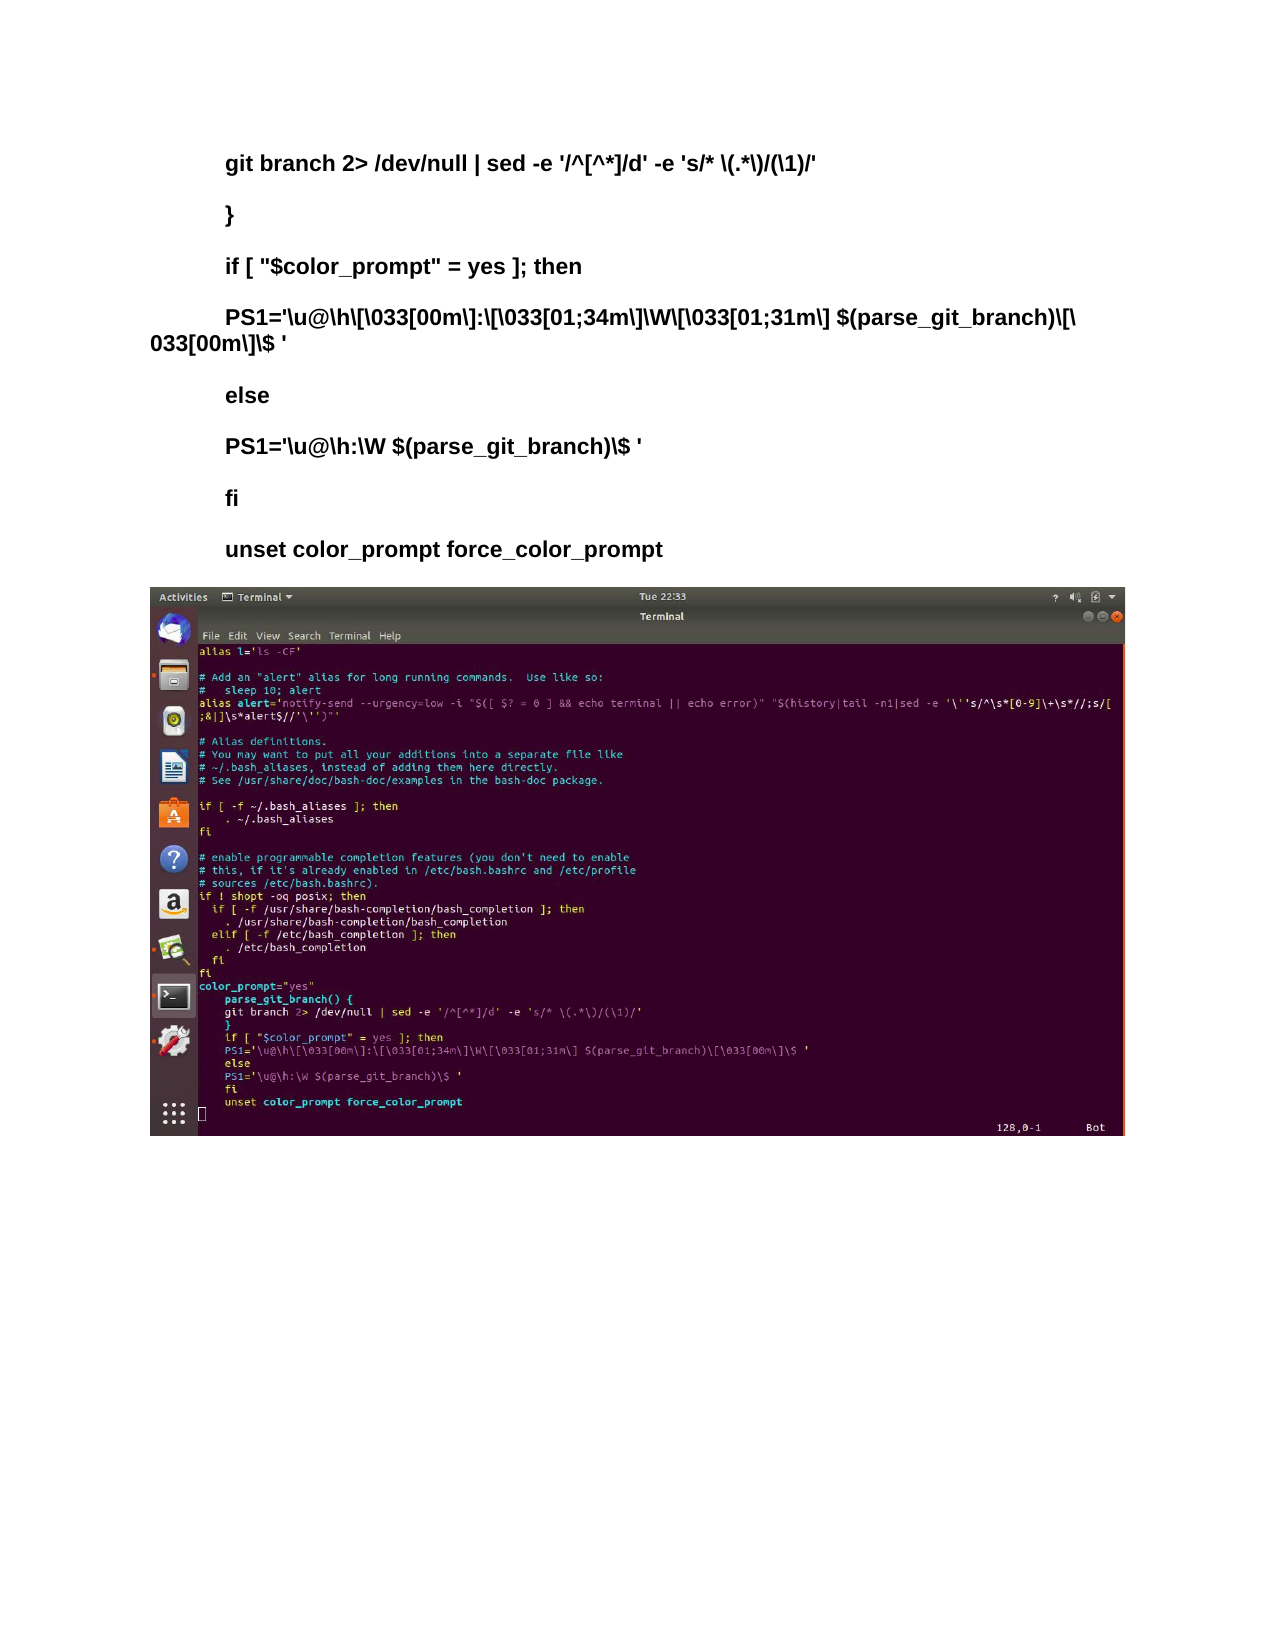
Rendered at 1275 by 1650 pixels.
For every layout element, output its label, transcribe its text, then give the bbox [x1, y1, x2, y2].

picture [150, 587, 1125, 1136]
text else [150, 382, 1125, 408]
text git branch 2> /dev/null | sed -e '/^[^*]/d' -e 's/* \(.*\)/(\1)/' [150, 150, 1125, 176]
text unset color_prompt force_color_prompt [150, 536, 1125, 562]
text fi [150, 484, 1125, 511]
text if [ "$color_prompt" = yes ]; then [150, 253, 1125, 279]
text } [150, 201, 1125, 228]
text PS1='\u@\h:\W $(parse_git_branch)\$ ' [150, 433, 1125, 459]
text PS1='\u@\h\[\033[00m\]:\[\033[01;34m\]\W\[\033[01;31m\] $(parse_git_branch)\[\033[00m\]\$ ' [150, 304, 1125, 357]
